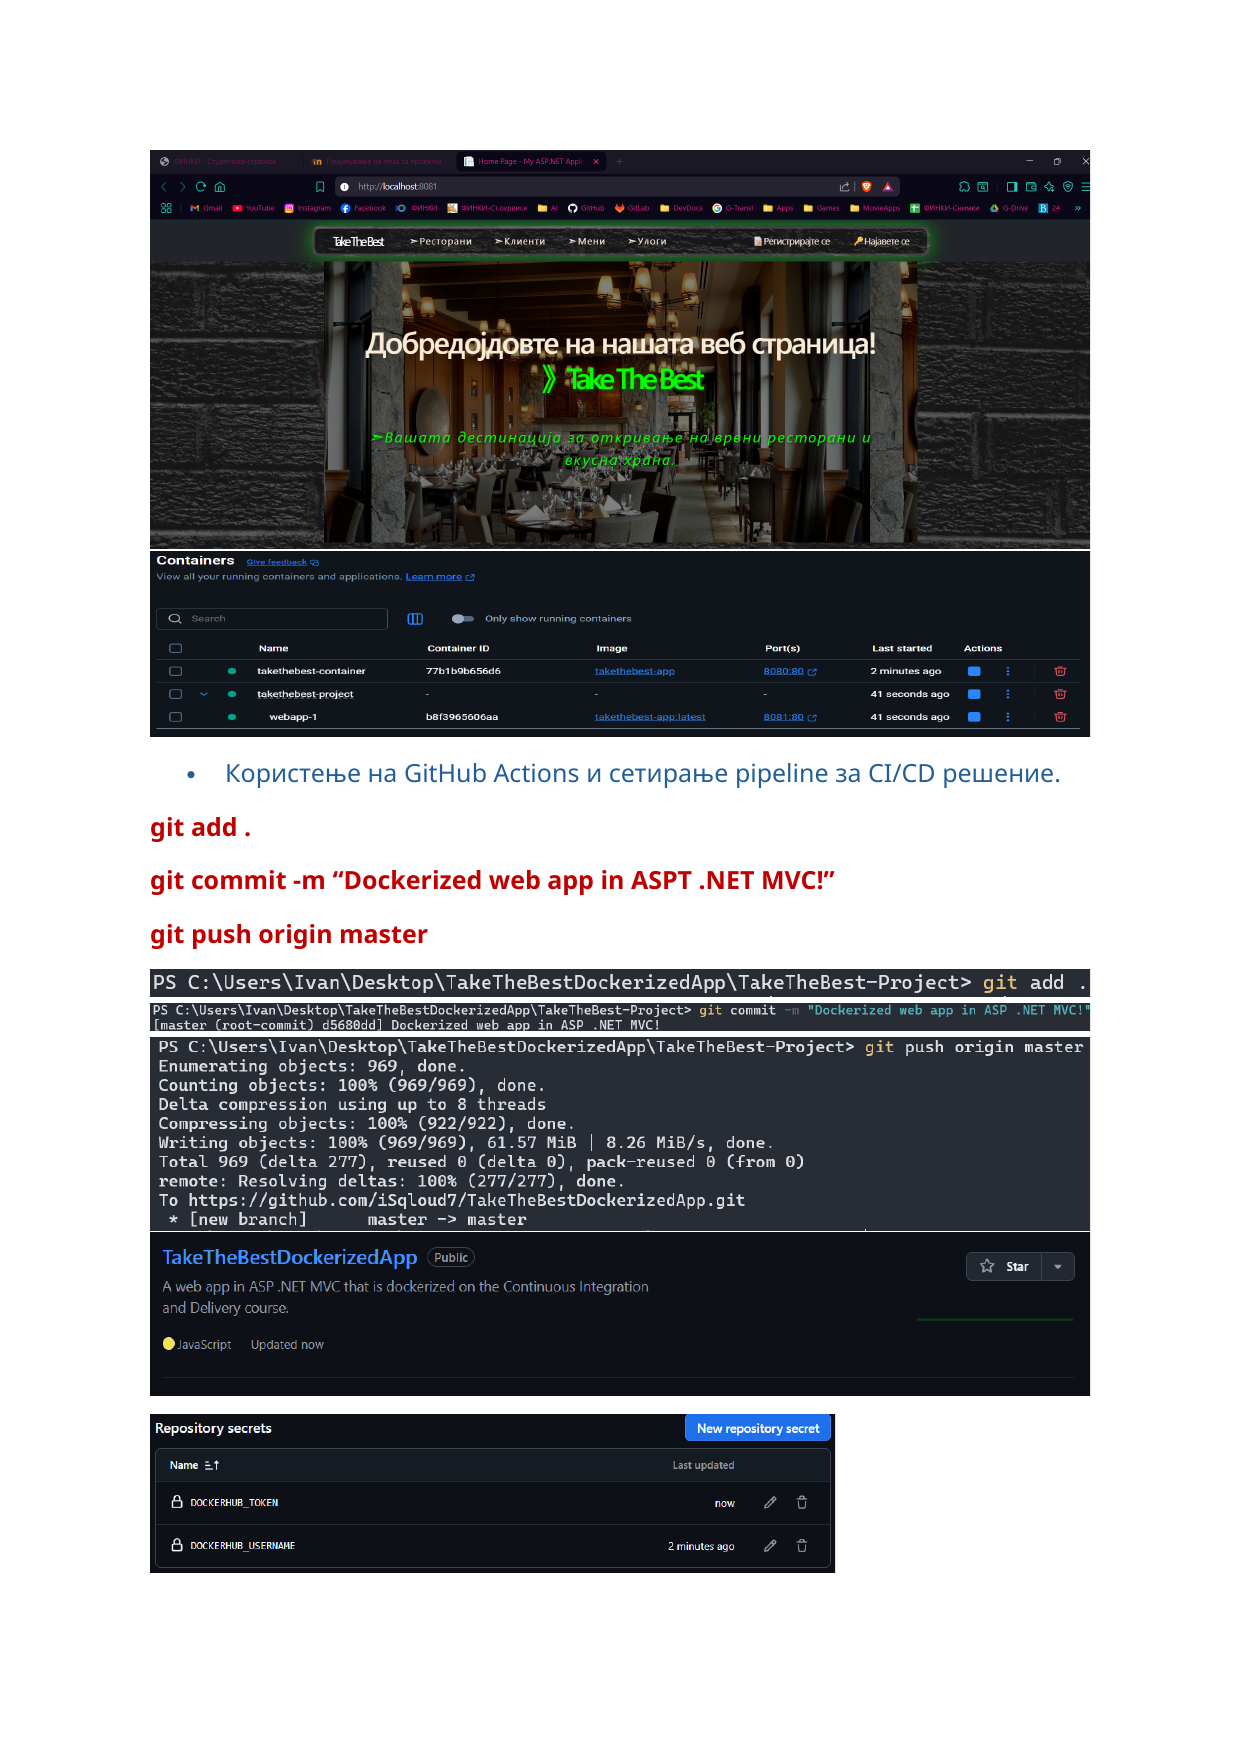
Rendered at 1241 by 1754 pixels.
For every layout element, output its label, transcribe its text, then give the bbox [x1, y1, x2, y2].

picture [150, 1037, 1091, 1231]
text git commit -m “Dockerized web app in ASPT .NET MVC!” [150, 863, 1090, 897]
picture [150, 551, 1091, 737]
text git push origin master [150, 916, 1090, 950]
list Користење на GitHub Actions и сетирање pipeline за CI/CD решение. [187, 756, 1090, 790]
text git add . [150, 809, 1090, 843]
picture [150, 1232, 1091, 1396]
picture [150, 1003, 1091, 1031]
picture [150, 969, 1091, 997]
picture [150, 150, 1091, 549]
picture [150, 1414, 836, 1573]
